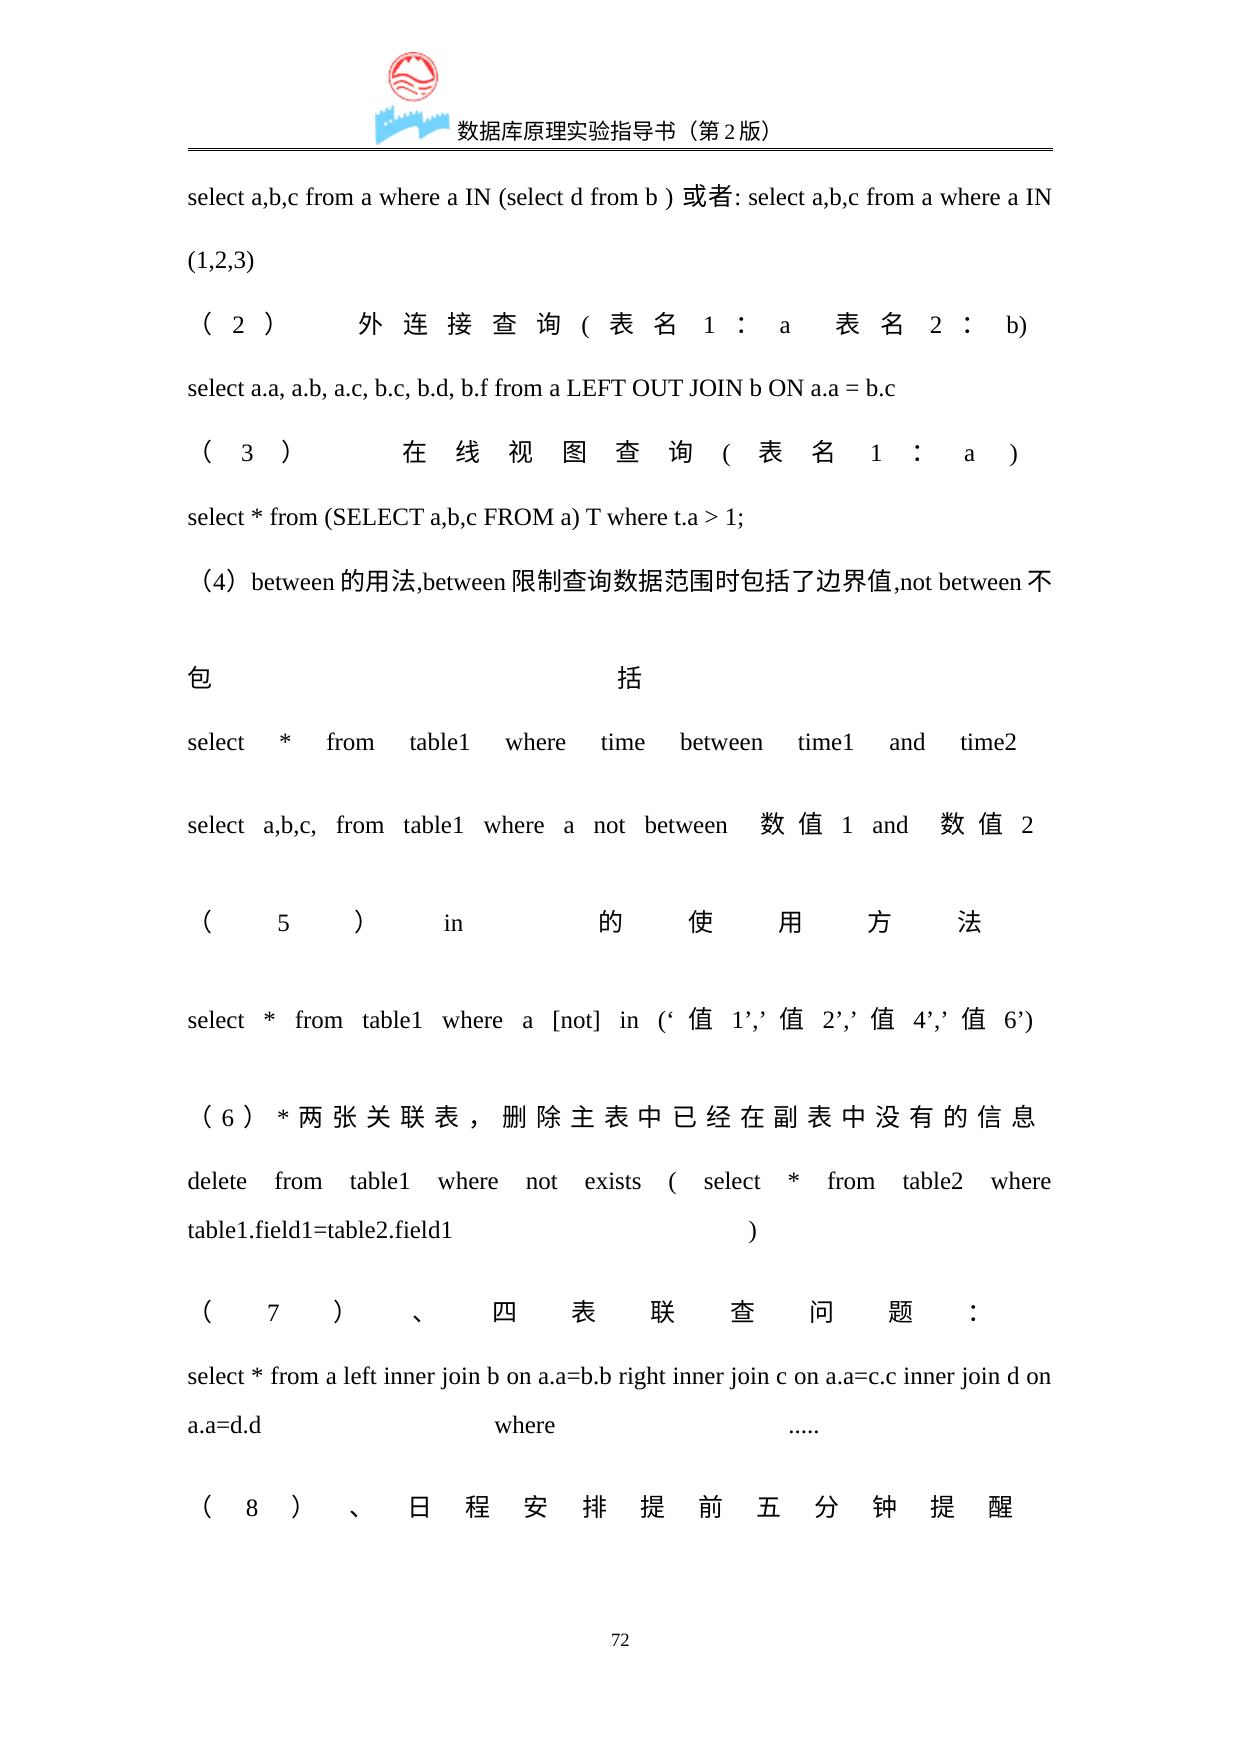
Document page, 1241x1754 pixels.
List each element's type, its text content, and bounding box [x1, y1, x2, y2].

text （2） 外连接查询(表名1：a 表名2：b) select a.a, a.b, a.c, b.c, b.d, b.f from a LEFT OUT JOIN b ON a.a = b.c [187, 290, 1053, 404]
text （3） 在线视图查询(表名1：a ) select * from (SELECT a,b,c FROM a) T where t.a > 1; [187, 418, 1053, 532]
picture [375, 52, 451, 145]
text （1） 子查询(表名1：a 表名2：b) select a,b,c from a where a IN (select d from b ) 或者: select a,b,c from a where a IN (1,2,3) [187, 162, 1053, 276]
